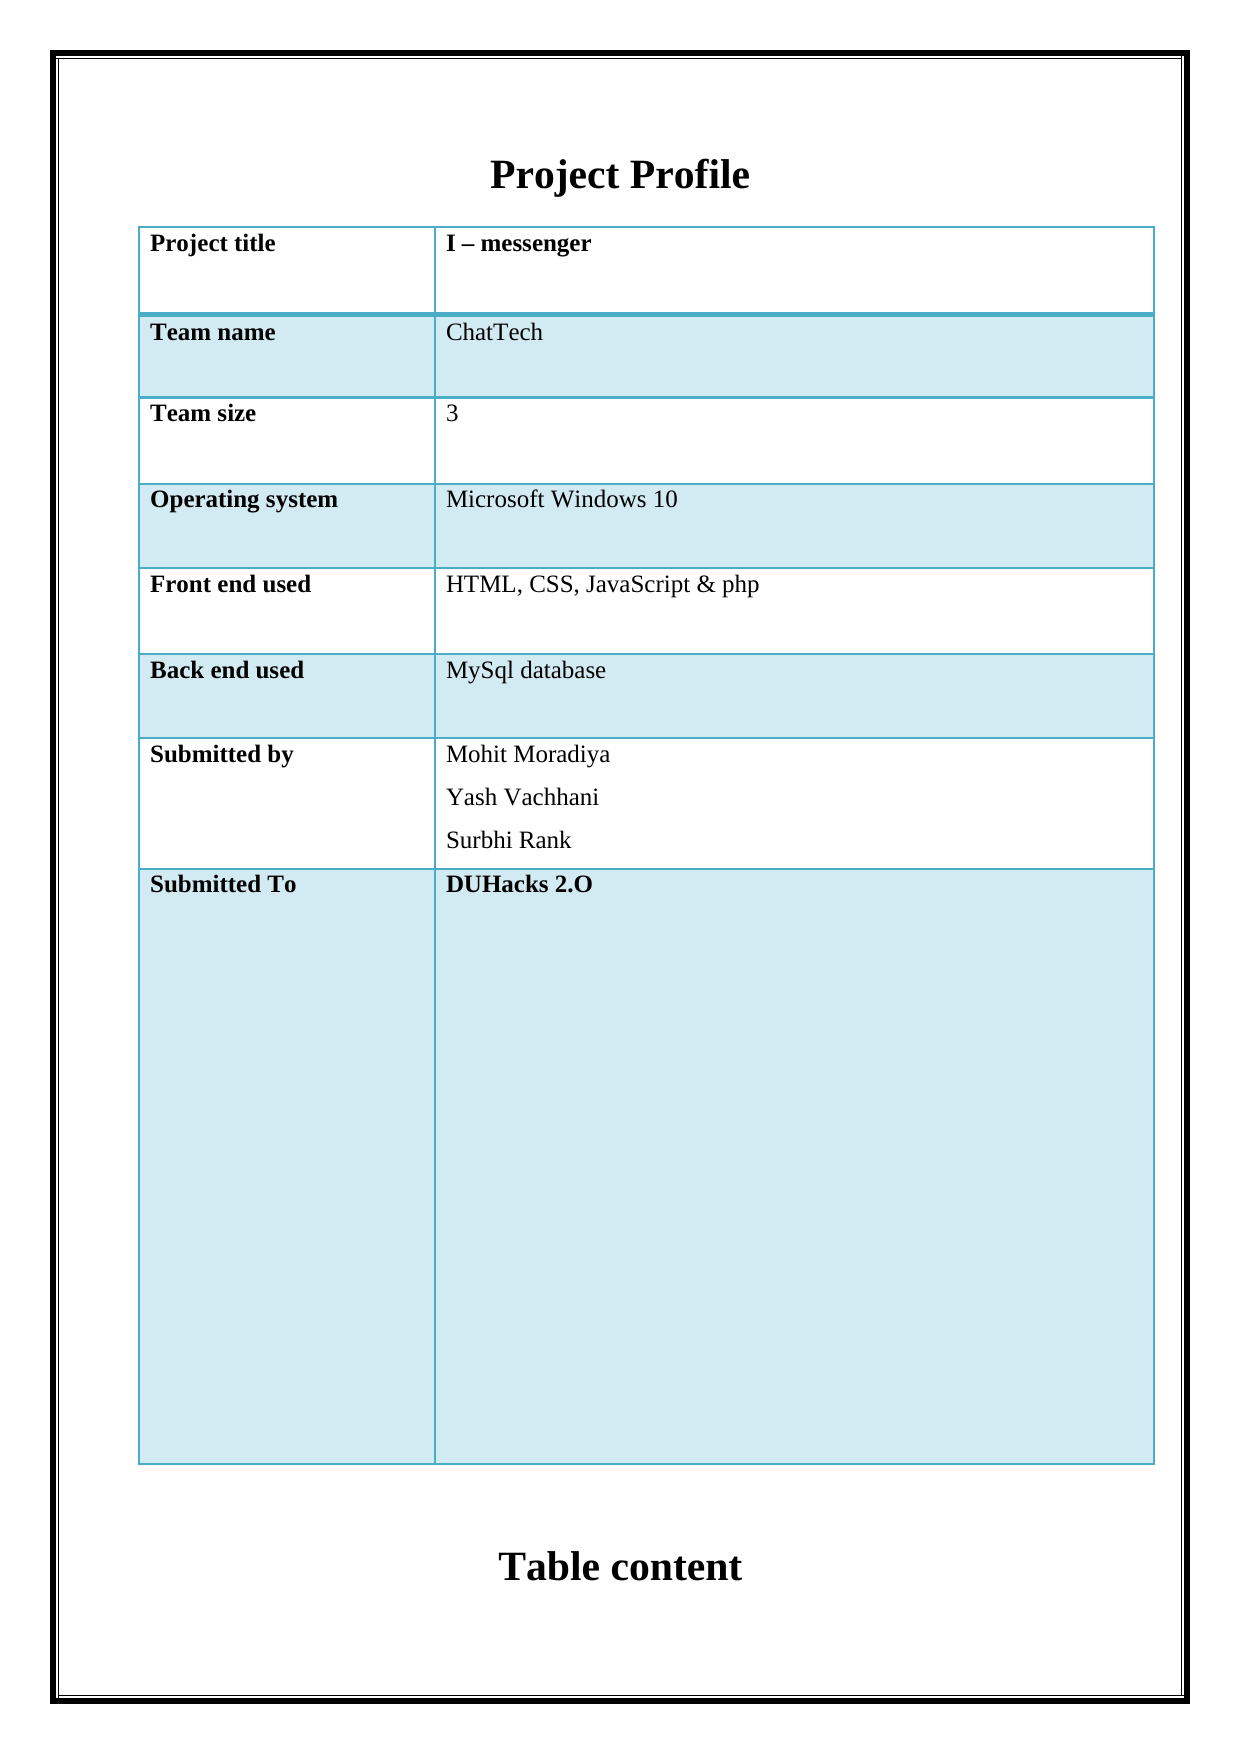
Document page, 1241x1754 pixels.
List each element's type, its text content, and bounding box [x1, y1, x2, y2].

table_cell 3 [436, 399, 1153, 482]
table_cell HTML, CSS, JavaScript & php [436, 569, 1153, 653]
text Table content [150, 1541, 1090, 1589]
table_cell Operating system [140, 485, 434, 567]
table_cell Submitted To [140, 870, 434, 1463]
table_cell Microsoft Windows 10 [436, 485, 1153, 567]
table_header Project title [140, 228, 434, 312]
table_header I – messenger [436, 228, 1153, 312]
table_cell Front end used [140, 569, 434, 653]
table_cell Back end used [140, 655, 434, 737]
table_cell Mohit Moradiya Yash Vachhani Surbhi Rank [436, 739, 1153, 867]
table_cell ChatTech [436, 317, 1153, 396]
table_cell Team name [140, 317, 434, 396]
table_cell Team size [140, 399, 434, 482]
text Project Profile [150, 150, 1090, 198]
table_cell Submitted by [140, 739, 434, 867]
table_cell DUHacks 2.O [436, 870, 1153, 1463]
table_cell MySql database [436, 655, 1153, 737]
